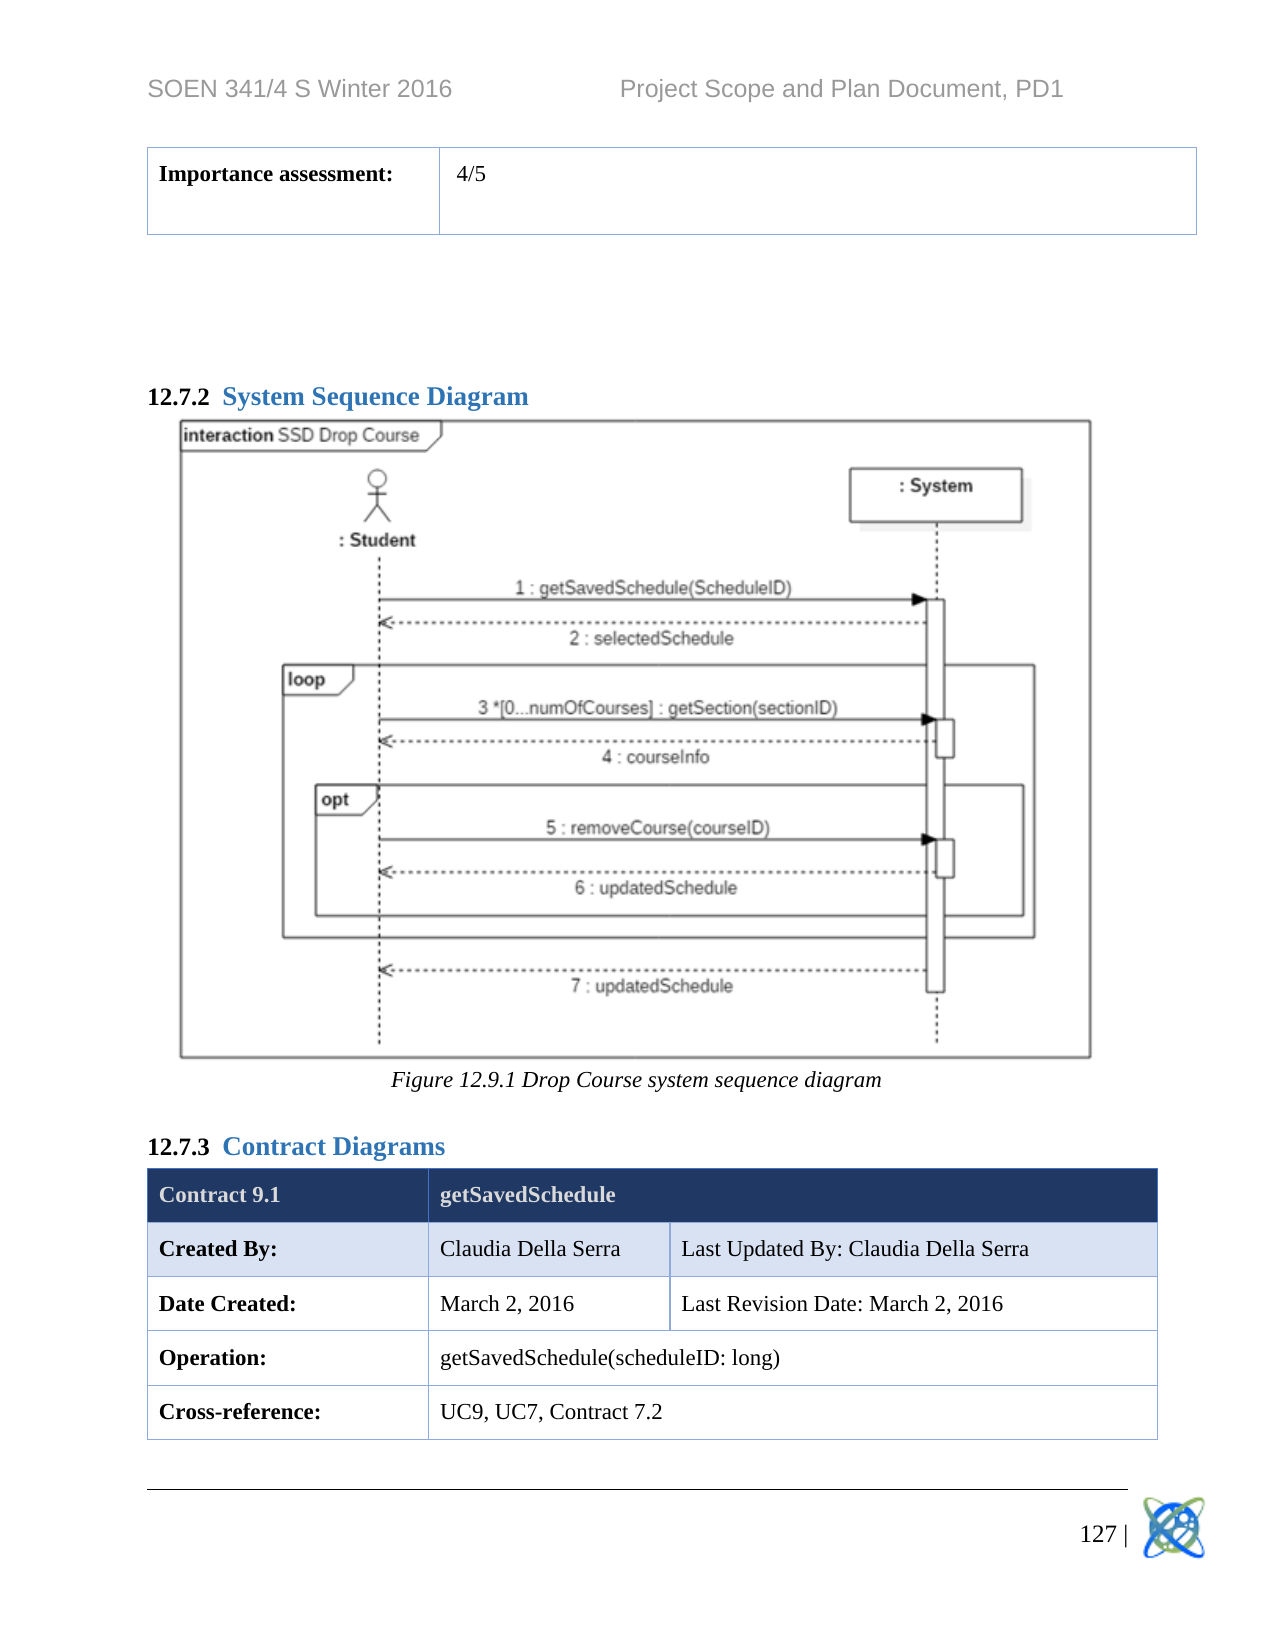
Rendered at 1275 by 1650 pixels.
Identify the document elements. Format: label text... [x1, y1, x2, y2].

picture [1123, 1490, 1224, 1566]
text Contract Diagrams [147, 1130, 1128, 1162]
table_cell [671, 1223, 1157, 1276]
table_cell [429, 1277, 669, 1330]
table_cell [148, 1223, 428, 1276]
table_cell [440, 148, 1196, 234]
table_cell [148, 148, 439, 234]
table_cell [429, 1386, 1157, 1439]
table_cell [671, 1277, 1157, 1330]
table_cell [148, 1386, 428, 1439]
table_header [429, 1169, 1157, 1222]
text System Sequence Diagram [147, 380, 1128, 412]
text Figure 12.9.1 Drop Course system sequence diagram [147, 1067, 1128, 1093]
picture [177, 417, 1098, 1067]
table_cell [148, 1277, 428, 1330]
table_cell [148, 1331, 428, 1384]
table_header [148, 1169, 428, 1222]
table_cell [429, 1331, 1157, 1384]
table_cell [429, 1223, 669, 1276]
